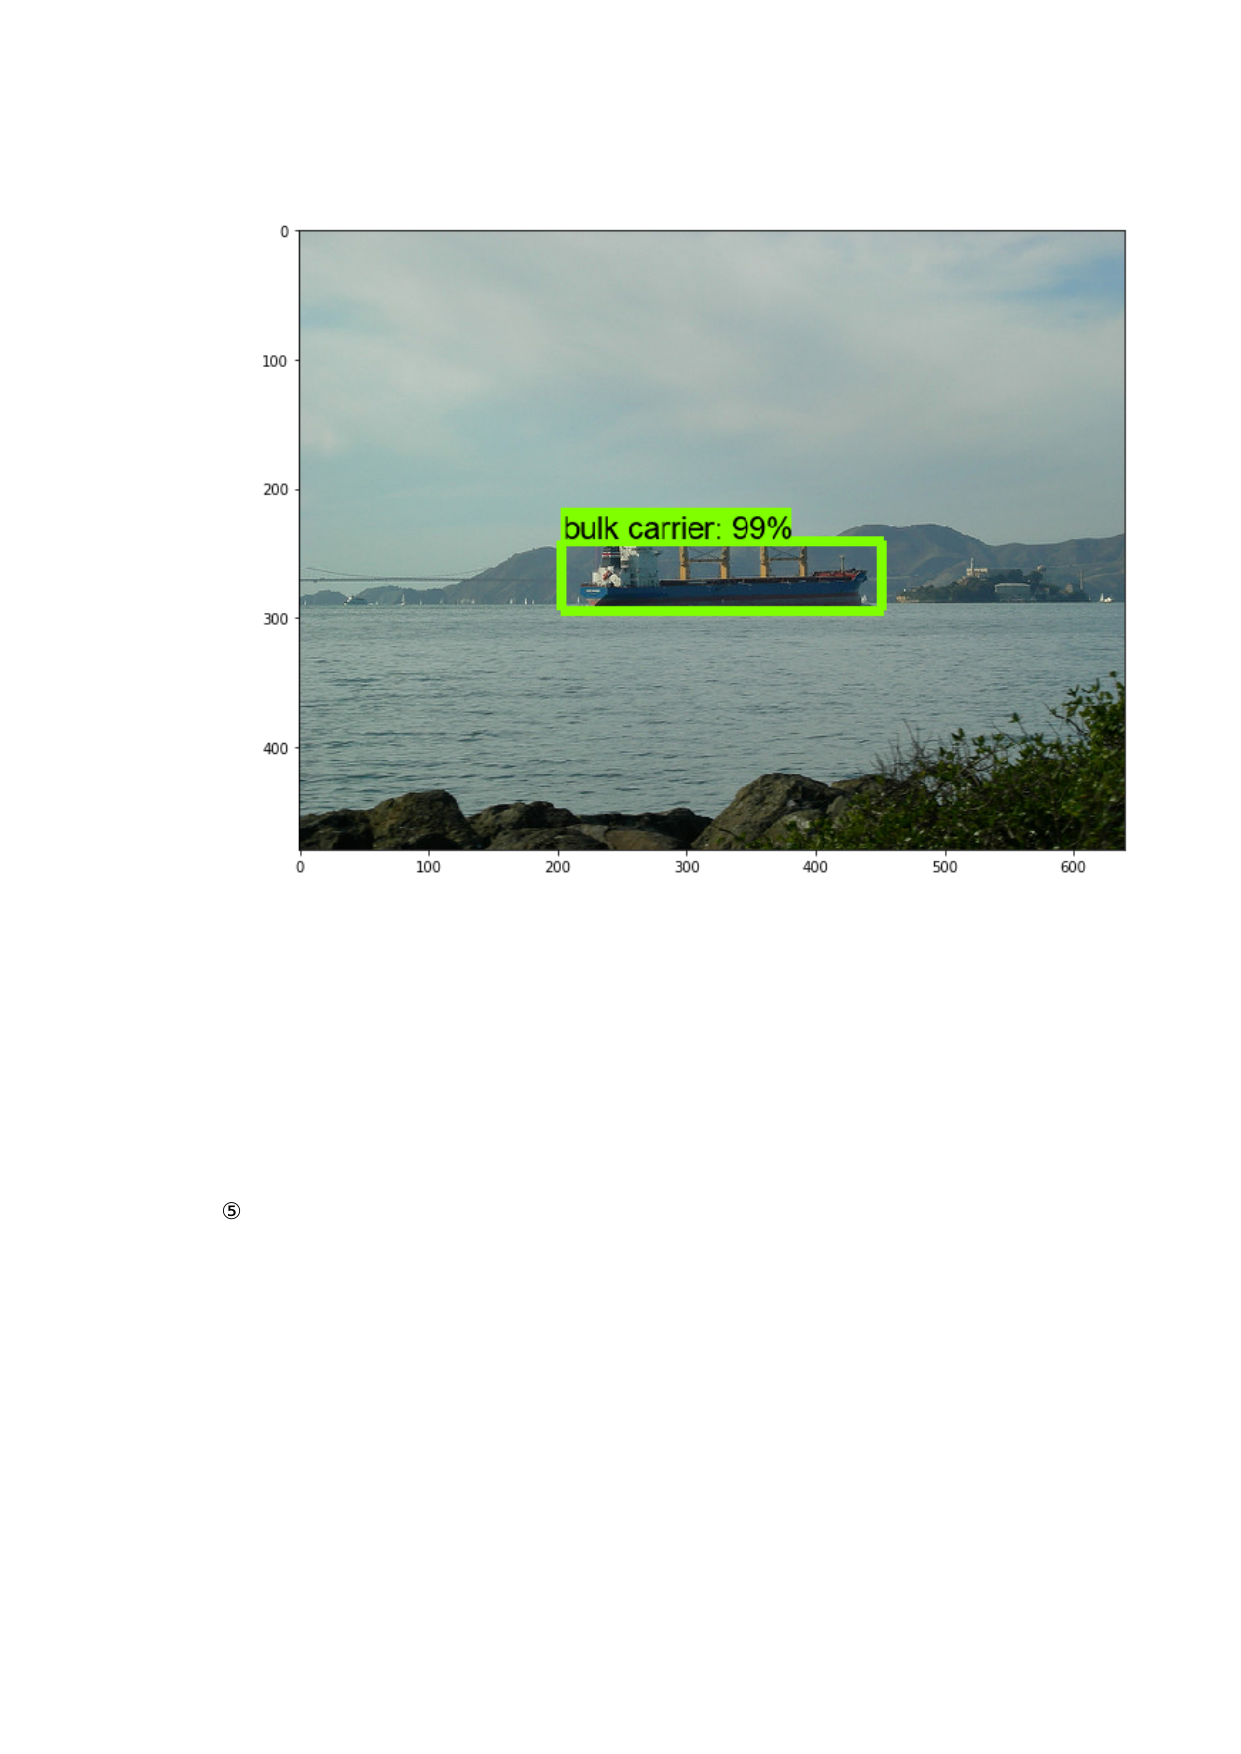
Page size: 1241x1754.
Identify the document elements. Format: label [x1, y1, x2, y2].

picture [252, 216, 1138, 884]
